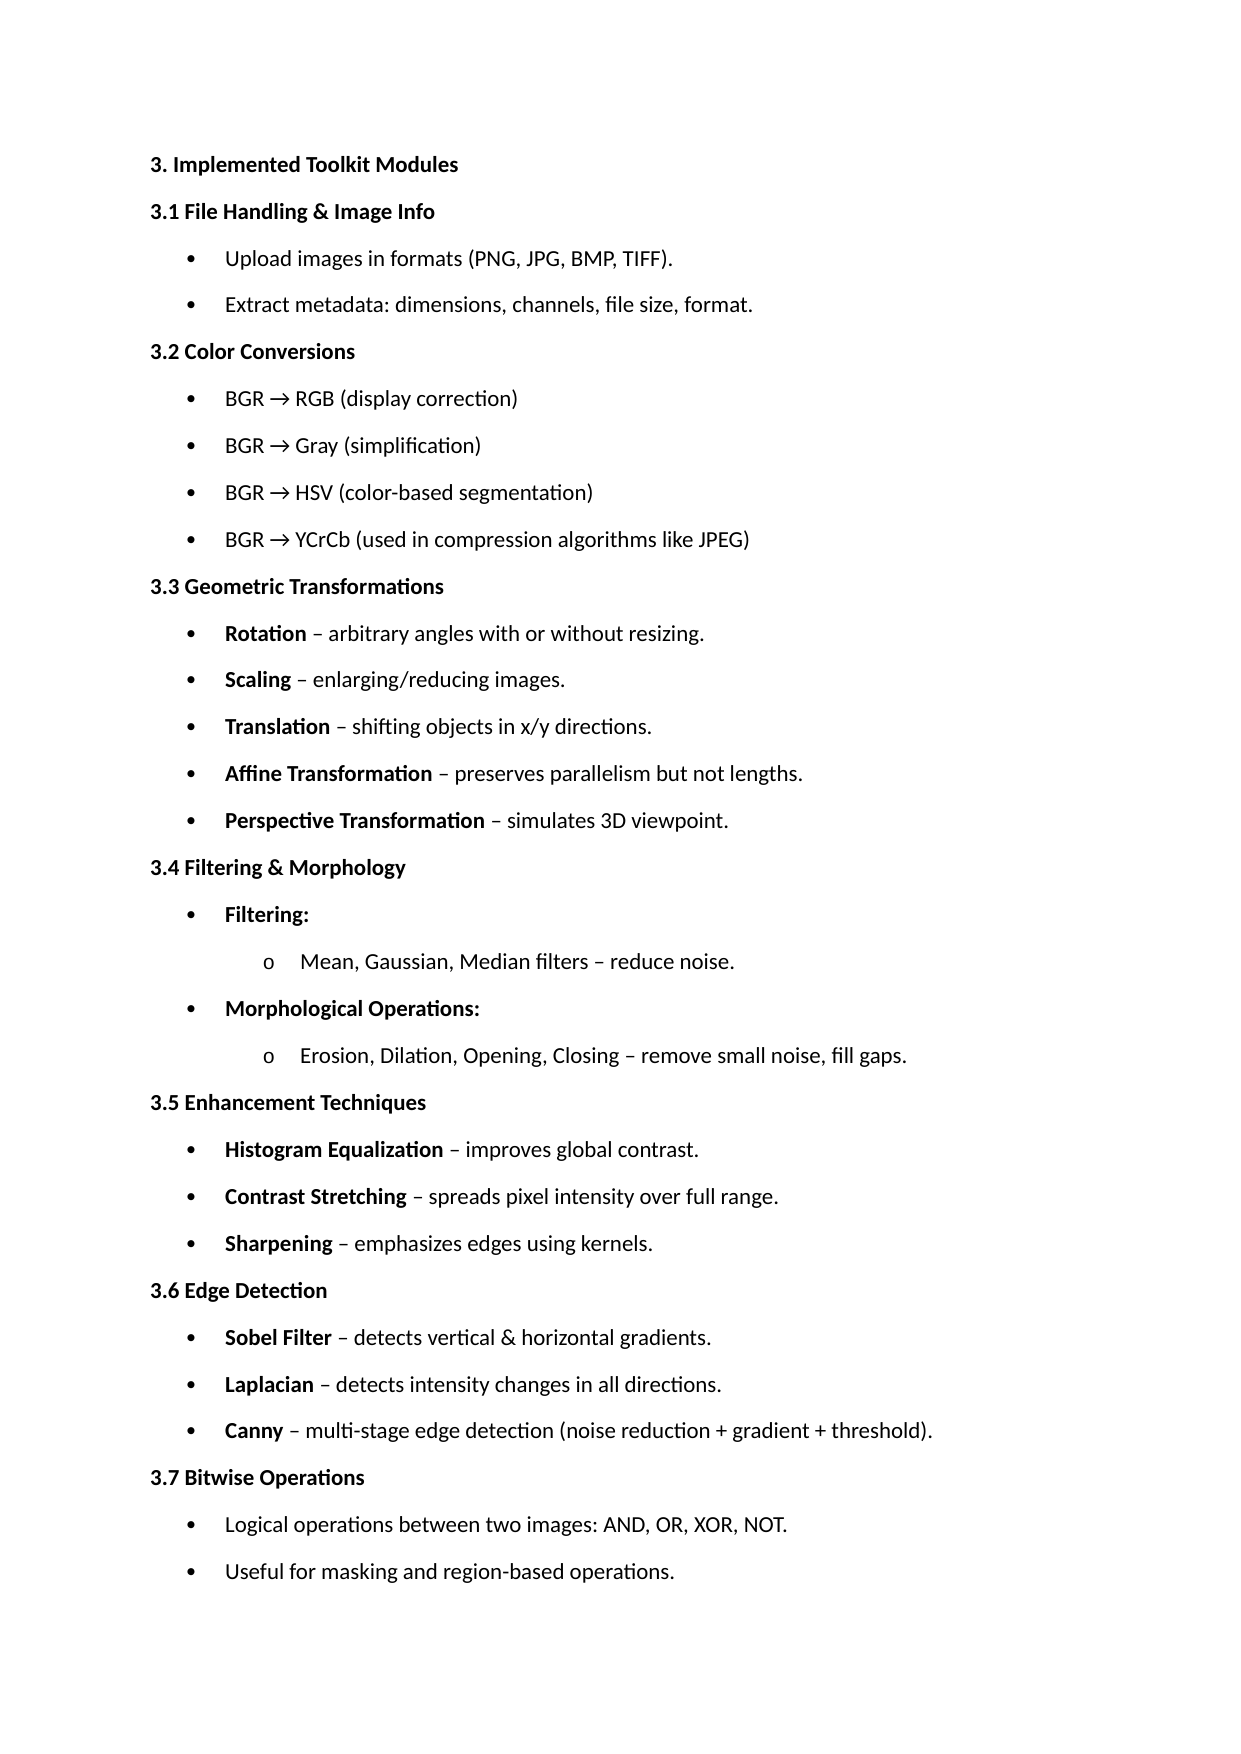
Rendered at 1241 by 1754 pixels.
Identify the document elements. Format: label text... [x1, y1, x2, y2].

list BGR → RGB (display correction) [187, 384, 1090, 412]
list Rotation – arbitrary angles with or without resizing. [187, 619, 1090, 647]
text 3.5 Enhancement Techniques [150, 1088, 1090, 1117]
list Logical operations between two images: AND, OR, XOR, NOT. [187, 1510, 1090, 1538]
list Filtering: [187, 900, 1090, 928]
list Upload images in formats (PNG, JPG, BMP, TIFF). [187, 244, 1090, 272]
list Sobel Filter – detects vertical & horizontal gradients. [187, 1323, 1090, 1351]
list Scaling – enlarging/reducing images. [187, 666, 1090, 694]
list BGR → HSV (color-based segmentation) [187, 478, 1090, 506]
list Useful for masking and region-based operations. [187, 1557, 1090, 1585]
list Translation – shifting objects in x/y directions. [187, 712, 1090, 741]
text 3. Implemented Toolkit Modules [150, 150, 1090, 178]
list Laplacian – detects intensity changes in all directions. [187, 1370, 1090, 1398]
list Perspective Transformation – simulates 3D viewpoint. [187, 806, 1090, 834]
text 3.2 Color Conversions [150, 337, 1090, 366]
list Affine Transformation – preserves parallelism but not lengths. [187, 759, 1090, 787]
list Canny – multi-stage edge detection (noise reduction + gradient + threshold). [187, 1417, 1090, 1445]
text 3.1 File Handling & Image Info [150, 197, 1090, 225]
list Extract metadata: dimensions, channels, file size, format. [187, 291, 1090, 319]
list BGR → YCrCb (used in compression algorithms like JPEG) [187, 525, 1090, 553]
list Histogram Equalization – improves global contrast. [187, 1135, 1090, 1163]
text 3.7 Bitwise Operations [150, 1463, 1090, 1492]
list Morphological Operations: [187, 994, 1090, 1022]
list Contrast Stretching – spreads pixel intensity over full range. [187, 1182, 1090, 1210]
list Erosion, Dilation, Opening, Closing – remove small noise, fill gaps. [262, 1041, 1090, 1070]
list Mean, Gaussian, Median filters – reduce noise. [262, 947, 1090, 975]
text 3.3 Geometric Transformations [150, 572, 1090, 600]
list BGR → Gray (simplification) [187, 431, 1090, 459]
list Sharpening – emphasizes edges using kernels. [187, 1229, 1090, 1257]
text 3.6 Edge Detection [150, 1276, 1090, 1304]
text 3.4 Filtering & Morphology [150, 853, 1090, 881]
